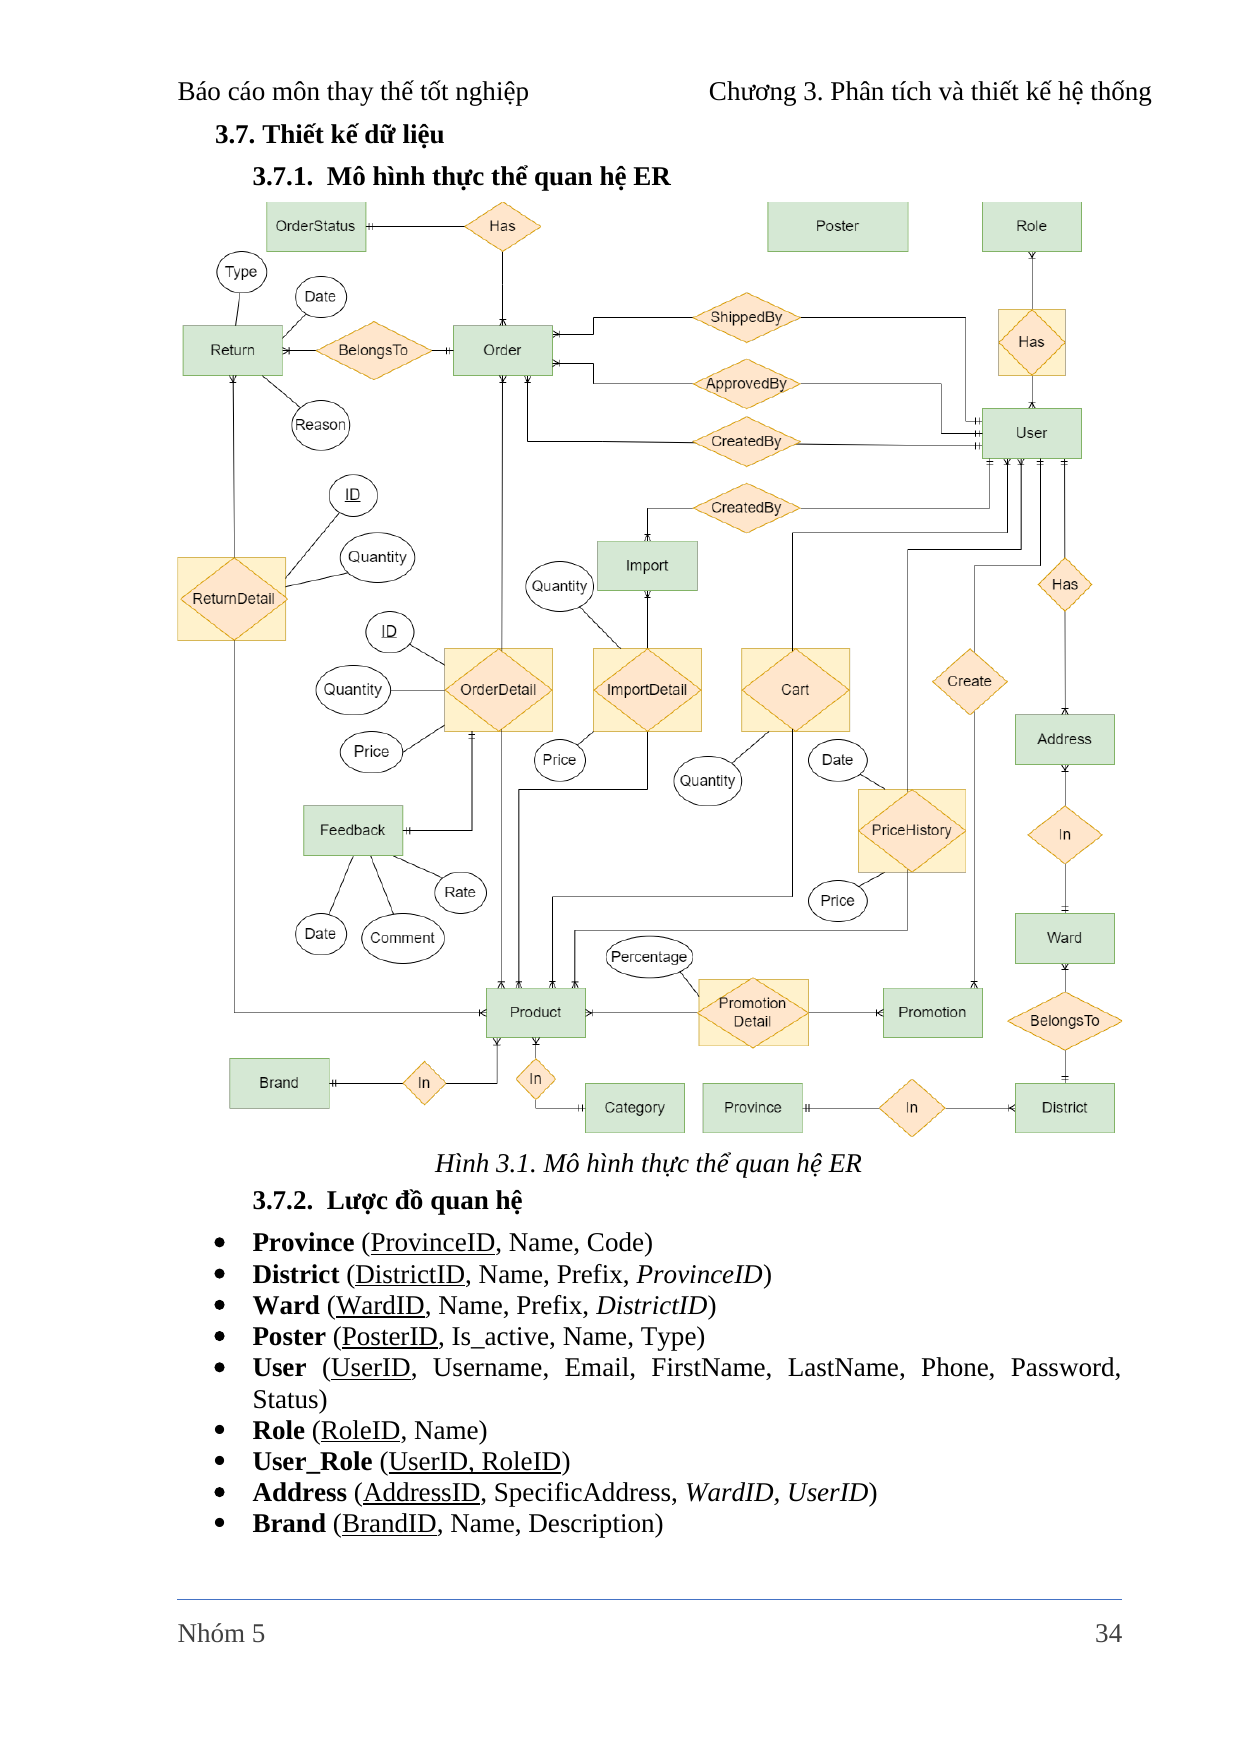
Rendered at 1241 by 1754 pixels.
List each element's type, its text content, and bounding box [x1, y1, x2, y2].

list User_Role (UserID, RoleID) [215, 1445, 1122, 1476]
list Province (ProvinceID, Name, Code) [215, 1226, 1122, 1258]
subtitle Thiết kế dữ liệu [215, 118, 1122, 149]
picture [177, 202, 1123, 1137]
list Address (AddressID, SpecificAddress, WardID, UserID) [215, 1476, 1122, 1508]
list Brand (BrandID, Name, Description) [215, 1508, 1122, 1539]
list Ward (WardID, Name, Prefix, DistrictID) [215, 1289, 1122, 1320]
subtitle Mô hình thực thể quan hệ ER [252, 160, 1122, 191]
list User (UserID, Username, Email, FirstName, LastName, Phone, Password, Status) [215, 1351, 1122, 1414]
list Role (RoleID, Name) [215, 1414, 1122, 1445]
list District (DistrictID, Name, Prefix, ProvinceID) [215, 1258, 1122, 1289]
list Poster (PosterID, Is_active, Name, Type) [215, 1320, 1122, 1351]
subtitle Lược đồ quan hệ [252, 1184, 1122, 1216]
